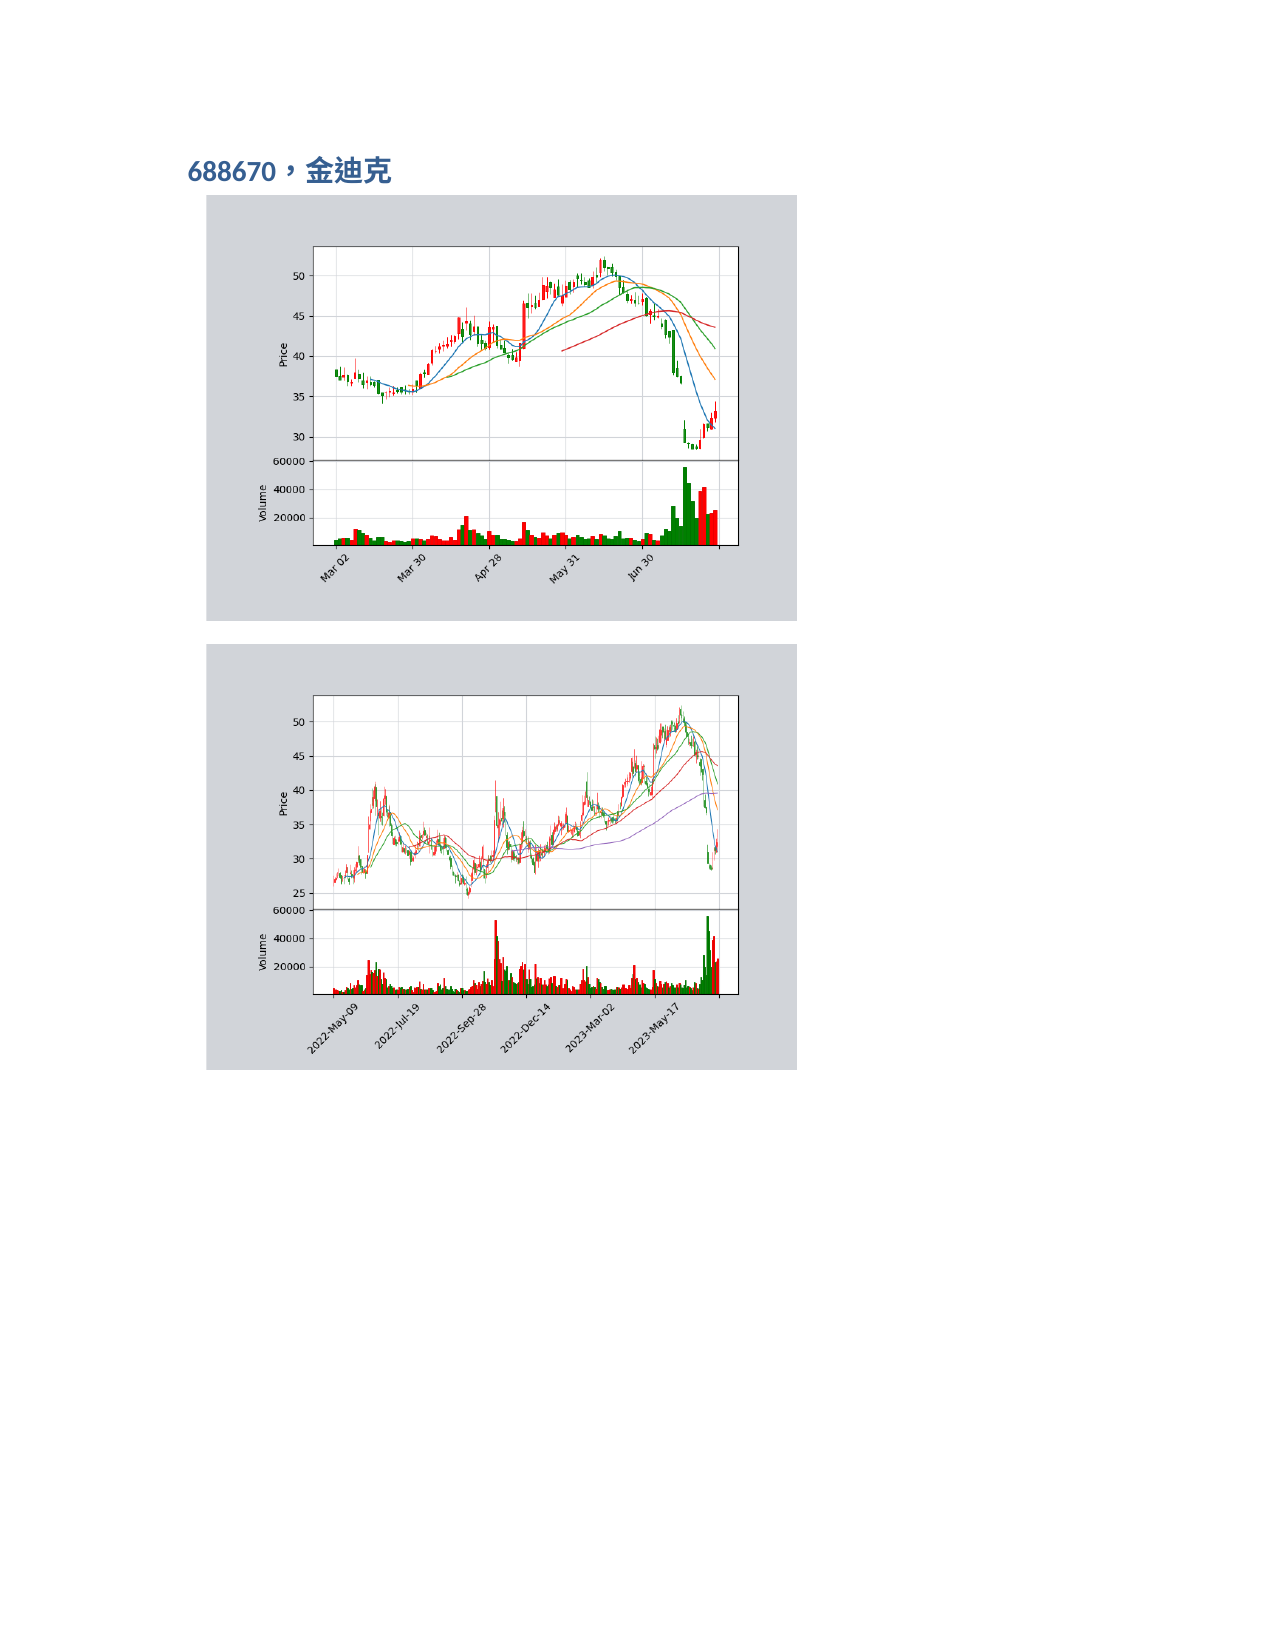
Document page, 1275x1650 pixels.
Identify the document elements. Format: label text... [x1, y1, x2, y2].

subtitle 688670，金迪克 [187, 150, 1087, 190]
picture [206, 644, 797, 1070]
picture [206, 195, 797, 621]
